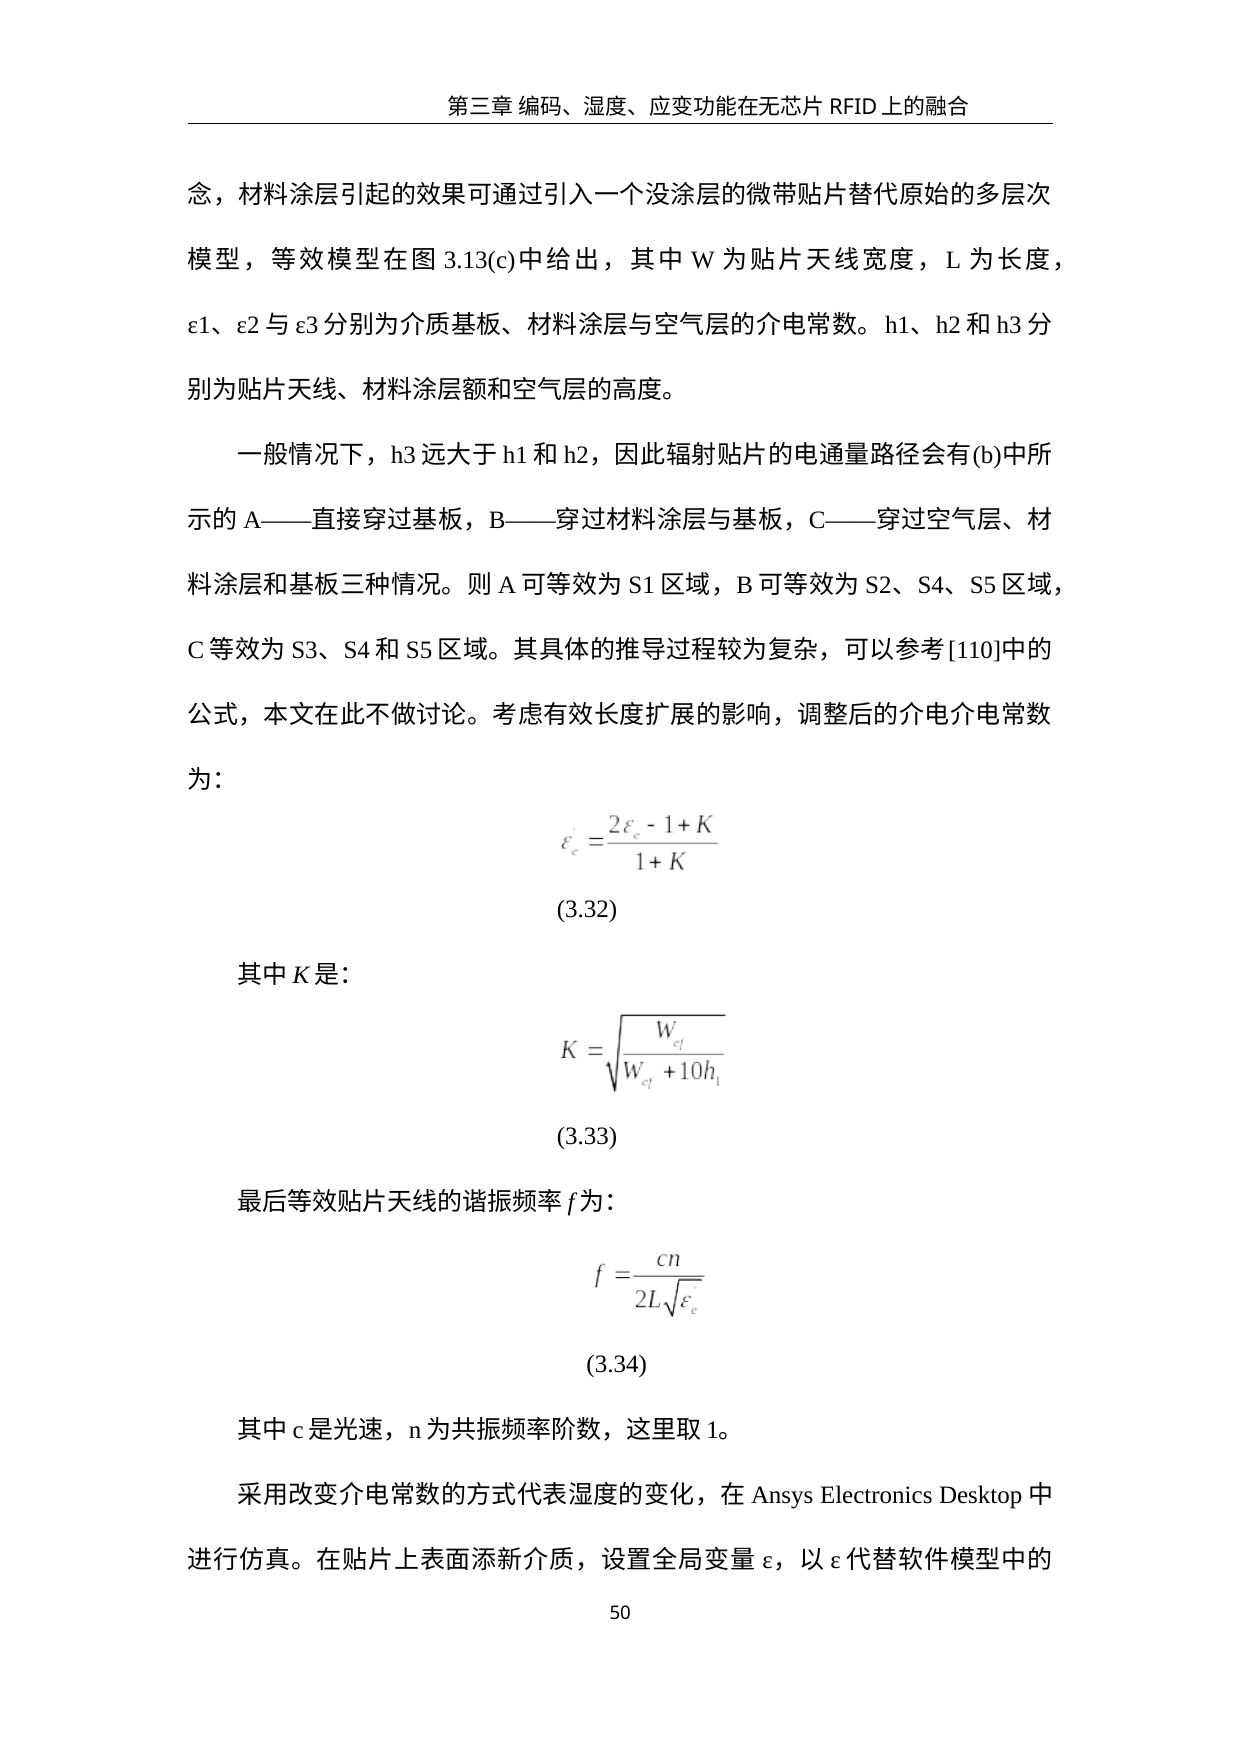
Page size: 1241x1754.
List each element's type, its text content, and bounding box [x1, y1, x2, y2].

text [187, 160, 1053, 420]
text 一般情况下，h3远大于h1和h2，因此辐射贴片的电通量路径会有(b)中所示的A——直接穿过基板，B——穿过材料涂层与基板，C——穿过空气层、材料涂层和基板三种情况。则A可等效为S1区域，B可等效为S2、S4、S5区域，C等效为S3、S4和S5区域。其具体的推导过程较为复杂，可以参考[110]中的公式，本文在此不做讨论。考虑有效长度扩展的影响，调整后的介电介电常数为： [187, 420, 1053, 810]
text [187, 1460, 1053, 1590]
text (3.32) [187, 810, 1053, 940]
text (3.34) [187, 1232, 1053, 1395]
text 其中K是： [187, 940, 1053, 1005]
text 最后等效贴片天线的谐振频率f为： [187, 1167, 1053, 1232]
text (3.33) [187, 1005, 1053, 1167]
text 其中c是光速，n为共振频率阶数，这里取1。 [187, 1395, 1053, 1460]
